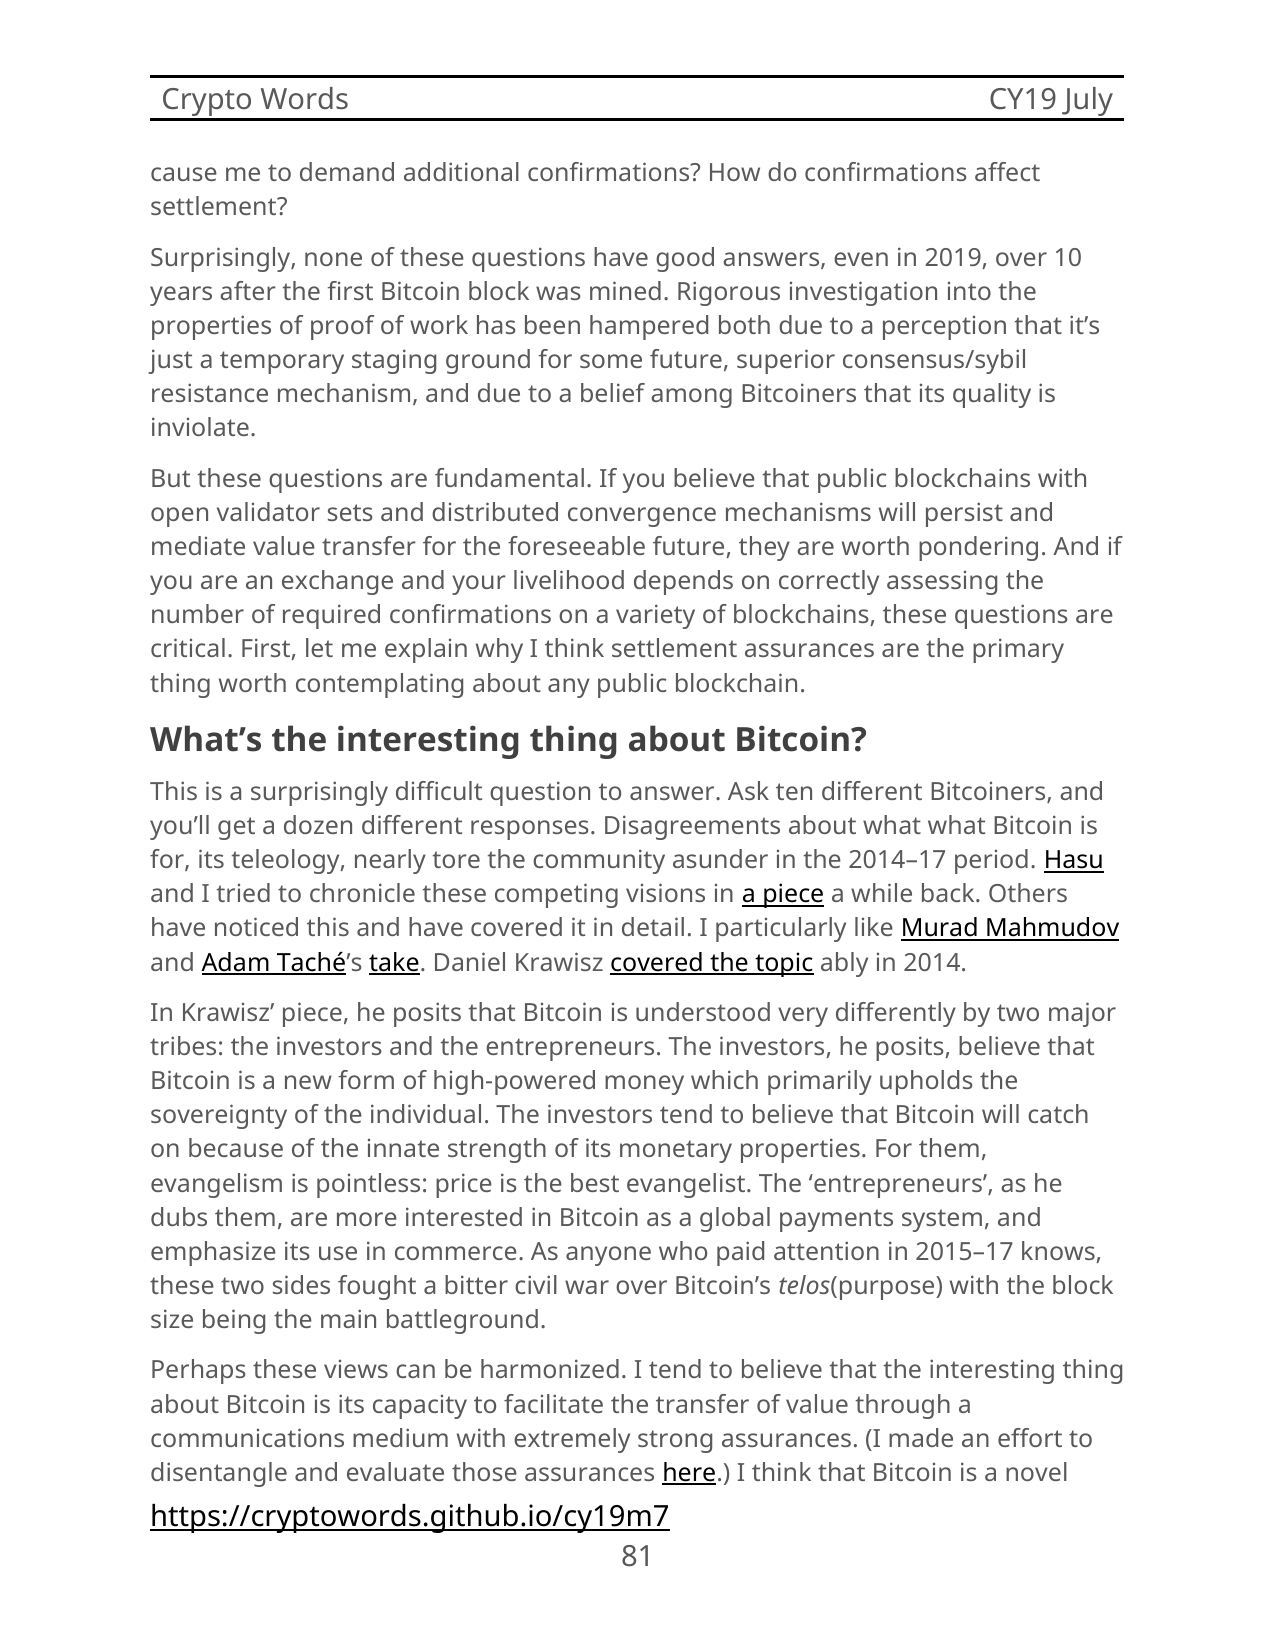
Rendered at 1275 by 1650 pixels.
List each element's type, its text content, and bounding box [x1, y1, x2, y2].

subtitle What’s the interesting thing about Bitcoin? [150, 716, 1125, 761]
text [150, 155, 1125, 223]
text Surprisingly, none of these questions have good answers, even in 2019, over 10 years after the first Bitcoin block was mined. Rigorous investigation into the properties of proof of work has been hampered both due to a perception that it’s just a temporary staging ground for some future, superior consensus/sybil resistance mechanism, and due to a belief among Bitcoiners that its quality is inviolate. [150, 240, 1125, 444]
text But these questions are fundamental. If you believe that public blockchains with open validator sets and distributed convergence mechanisms will persist and mediate value transfer for the foreseeable future, they are worth pondering. And if you are an exchange and your livelihood depends on correctly assessing the number of required confirmations on a variety of blockchains, these questions are critical. First, let me explain why I think settlement assurances are the primary thing worth contemplating about any public blockchain. [150, 461, 1125, 699]
text In Krawisz’ piece, he posits that Bitcoin is understood very differently by two major tribes: the investors and the entrepreneurs. The investors, he posits, believe that Bitcoin is a new form of high-powered money which primarily upholds the sovereignty of the individual. The investors tend to believe that Bitcoin will catch on because of the innate strength of its monetary properties. For them, evangelism is pointless: price is the best evangelist. The ‘entrepreneurs’, as he dubs them, are more interested in Bitcoin as a global payments system, and emphasize its use in commerce. As anyone who paid attention in 2015–17 knows, these two sides fought a bitter civil war over Bitcoin’s telos(purpose) with the block size being the main battleground. [150, 995, 1125, 1336]
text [150, 1352, 1125, 1488]
text This is a surprisingly difficult question to answer. Ask ten different Bitcoiners, and you’ll get a dozen different responses. Disagreements about what what Bitcoin is for, its teleology, nearly tore the community asunder in the 2014–17 period. Hasu and I tried to chronicle these competing visions in a piece a while back. Others have noticed this and have covered it in detail. I particularly like Murad Mahmudov and Adam Taché’s take. Daniel Krawisz covered the topic ably in 2014. [150, 774, 1125, 978]
